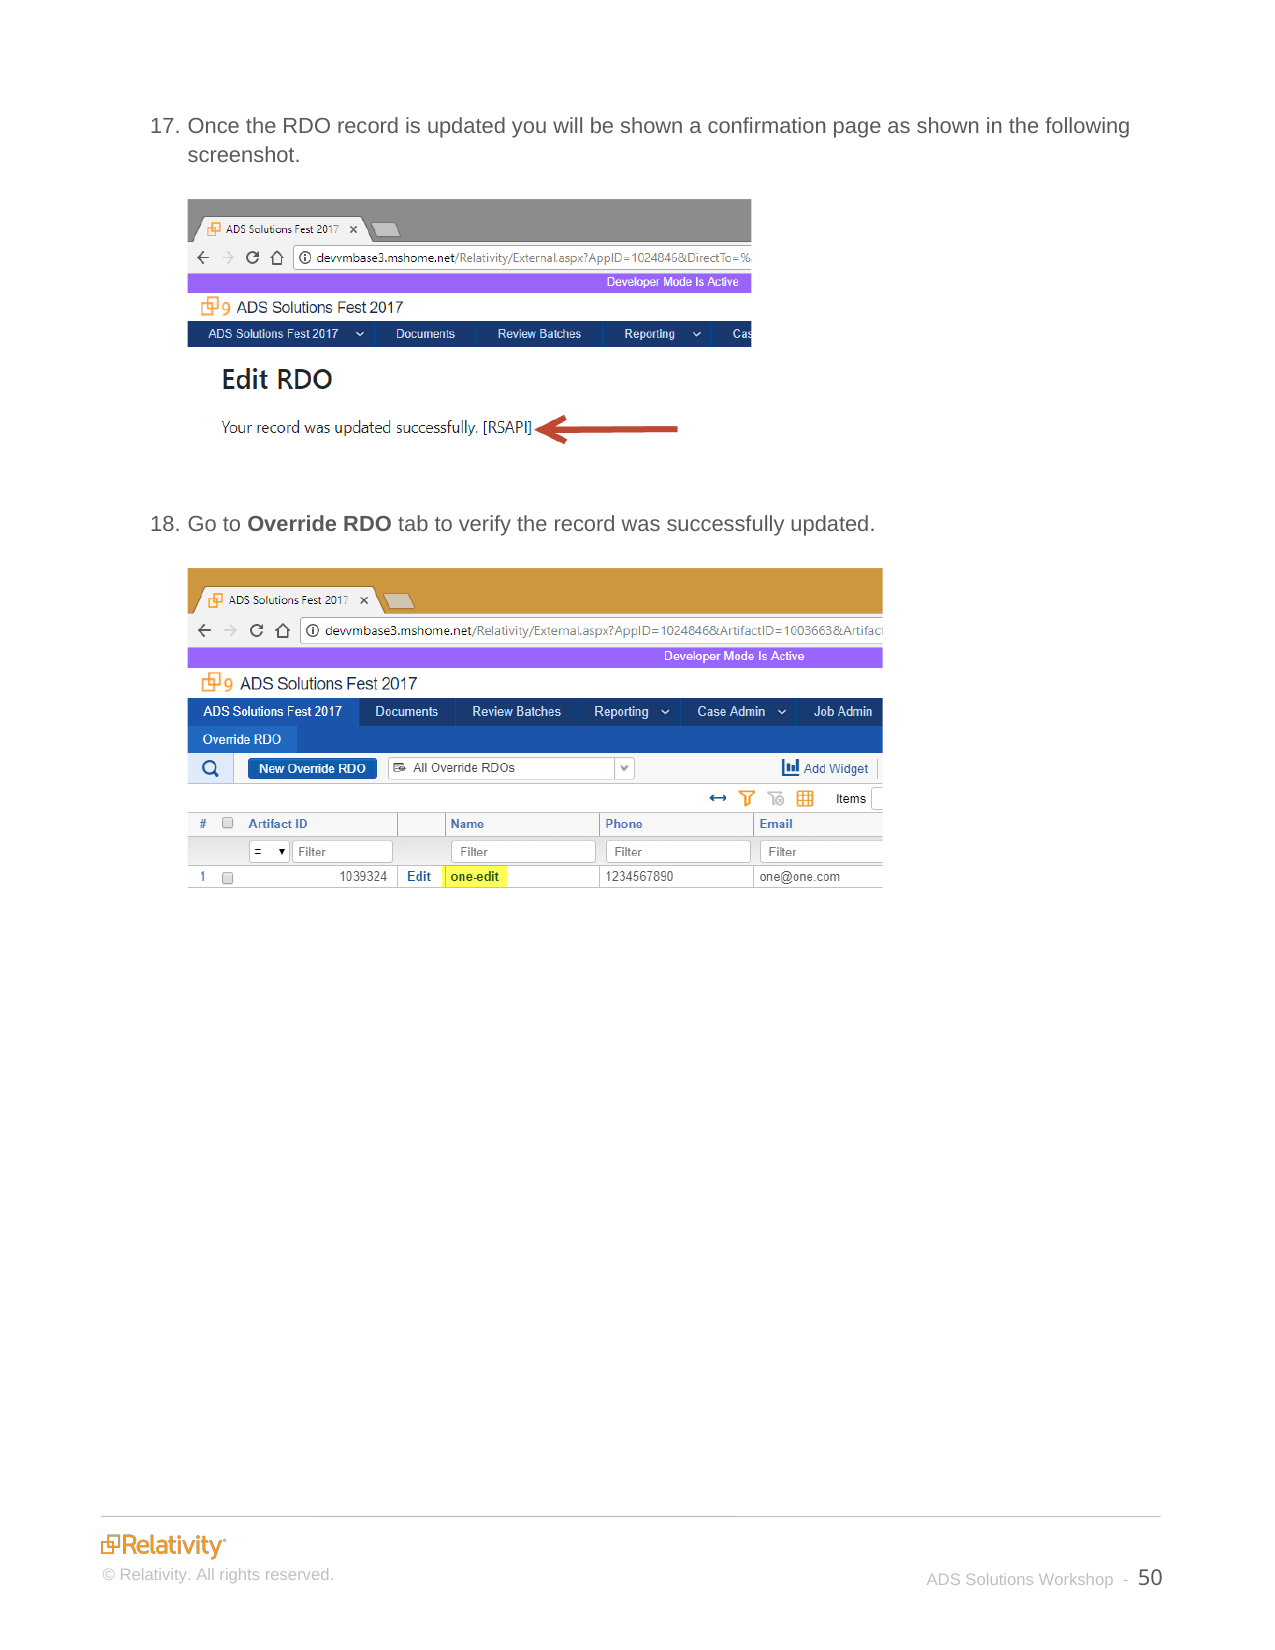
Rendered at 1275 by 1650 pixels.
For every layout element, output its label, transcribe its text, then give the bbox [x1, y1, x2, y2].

picture [187, 568, 883, 916]
list Once the RDO record is updated you will be shown a confirmation page as shown in the following screenshot. [150, 112, 1162, 167]
list Go to Override RDO tab to verify the record was successfully updated. [150, 511, 1162, 536]
picture [100, 1534, 227, 1560]
picture [187, 199, 752, 478]
